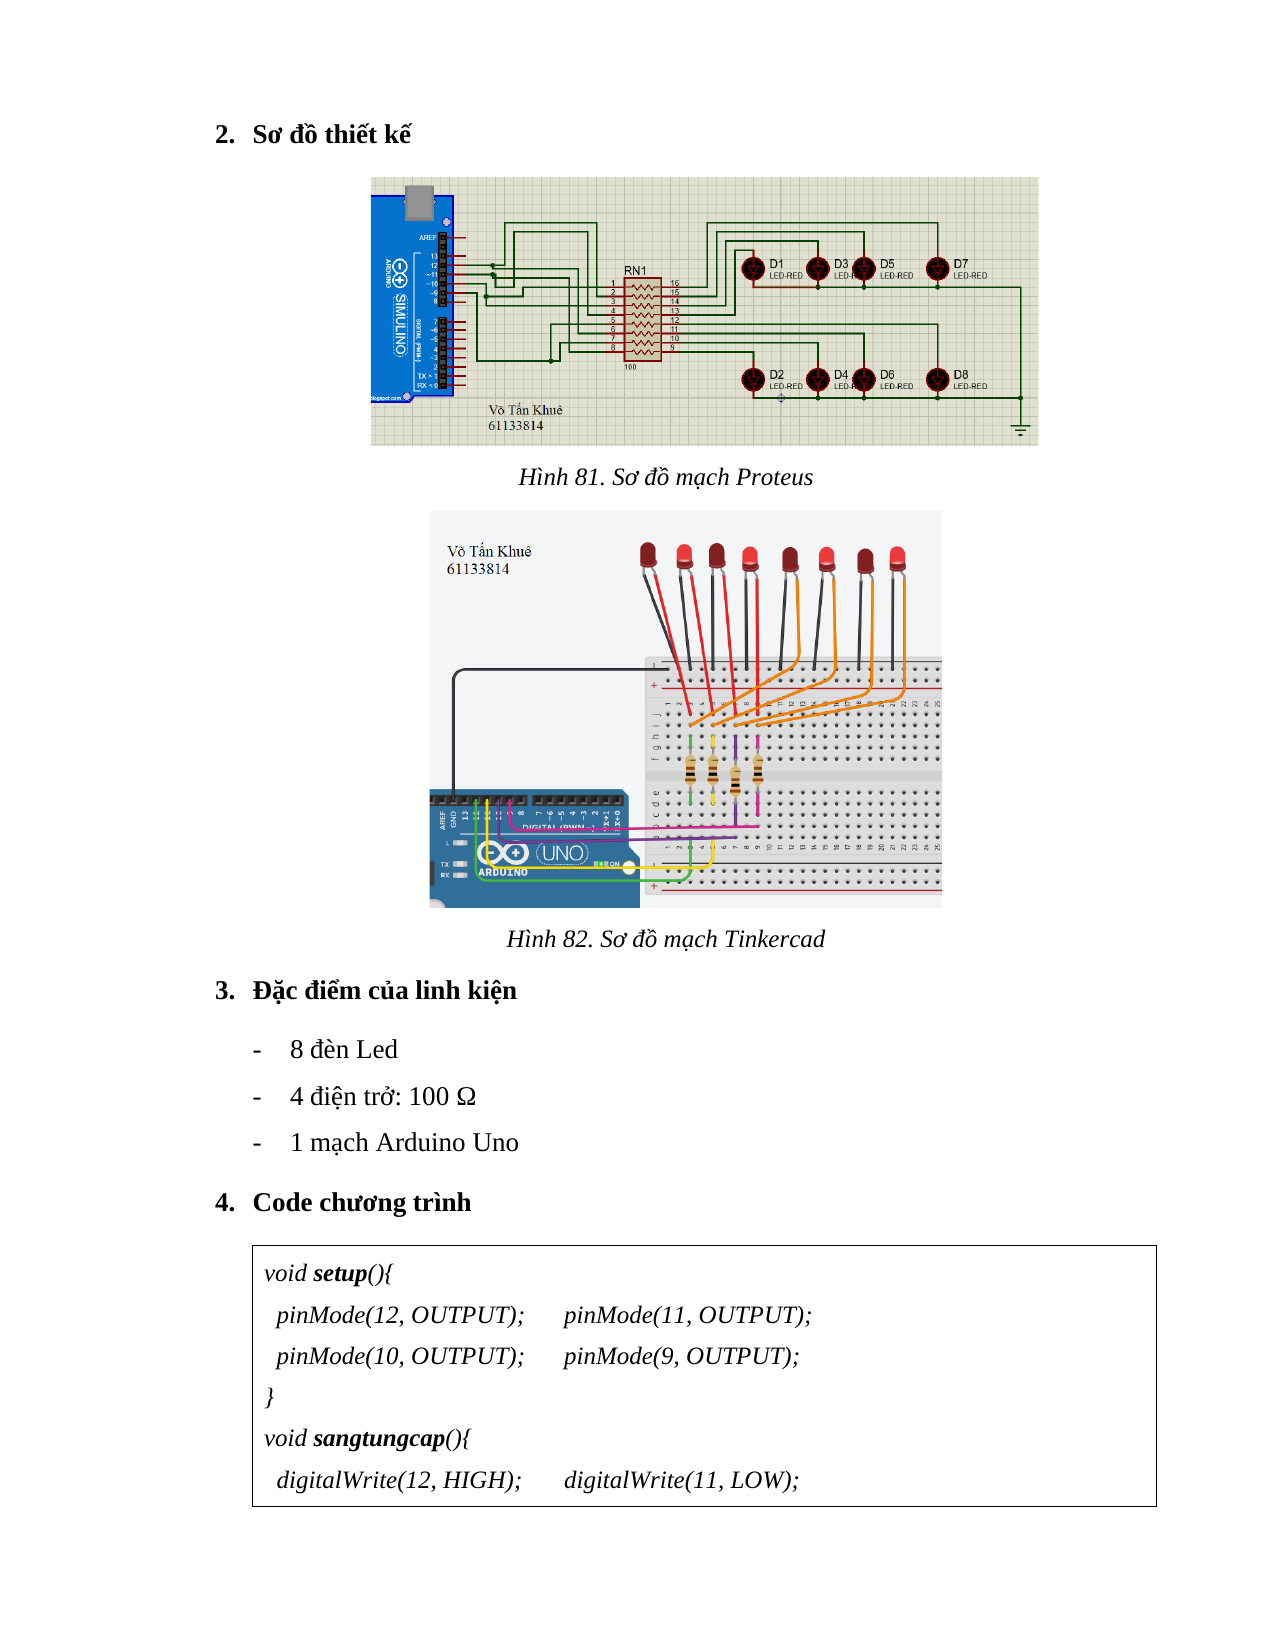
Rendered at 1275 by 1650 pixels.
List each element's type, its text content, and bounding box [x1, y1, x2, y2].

text 8 đèn Led [252, 1033, 1157, 1064]
picture [370, 177, 1039, 446]
text 4 điện trở: 100 Ω [252, 1080, 1157, 1111]
text 1 mạch Arduino Uno [252, 1127, 1157, 1158]
subtitle Đặc điểm của linh kiện [215, 974, 1157, 1005]
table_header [253, 1246, 1156, 1506]
picture [429, 511, 943, 908]
subtitle Code chương trình [215, 1186, 1157, 1217]
subtitle Sơ đồ thiết kế [215, 118, 1157, 149]
